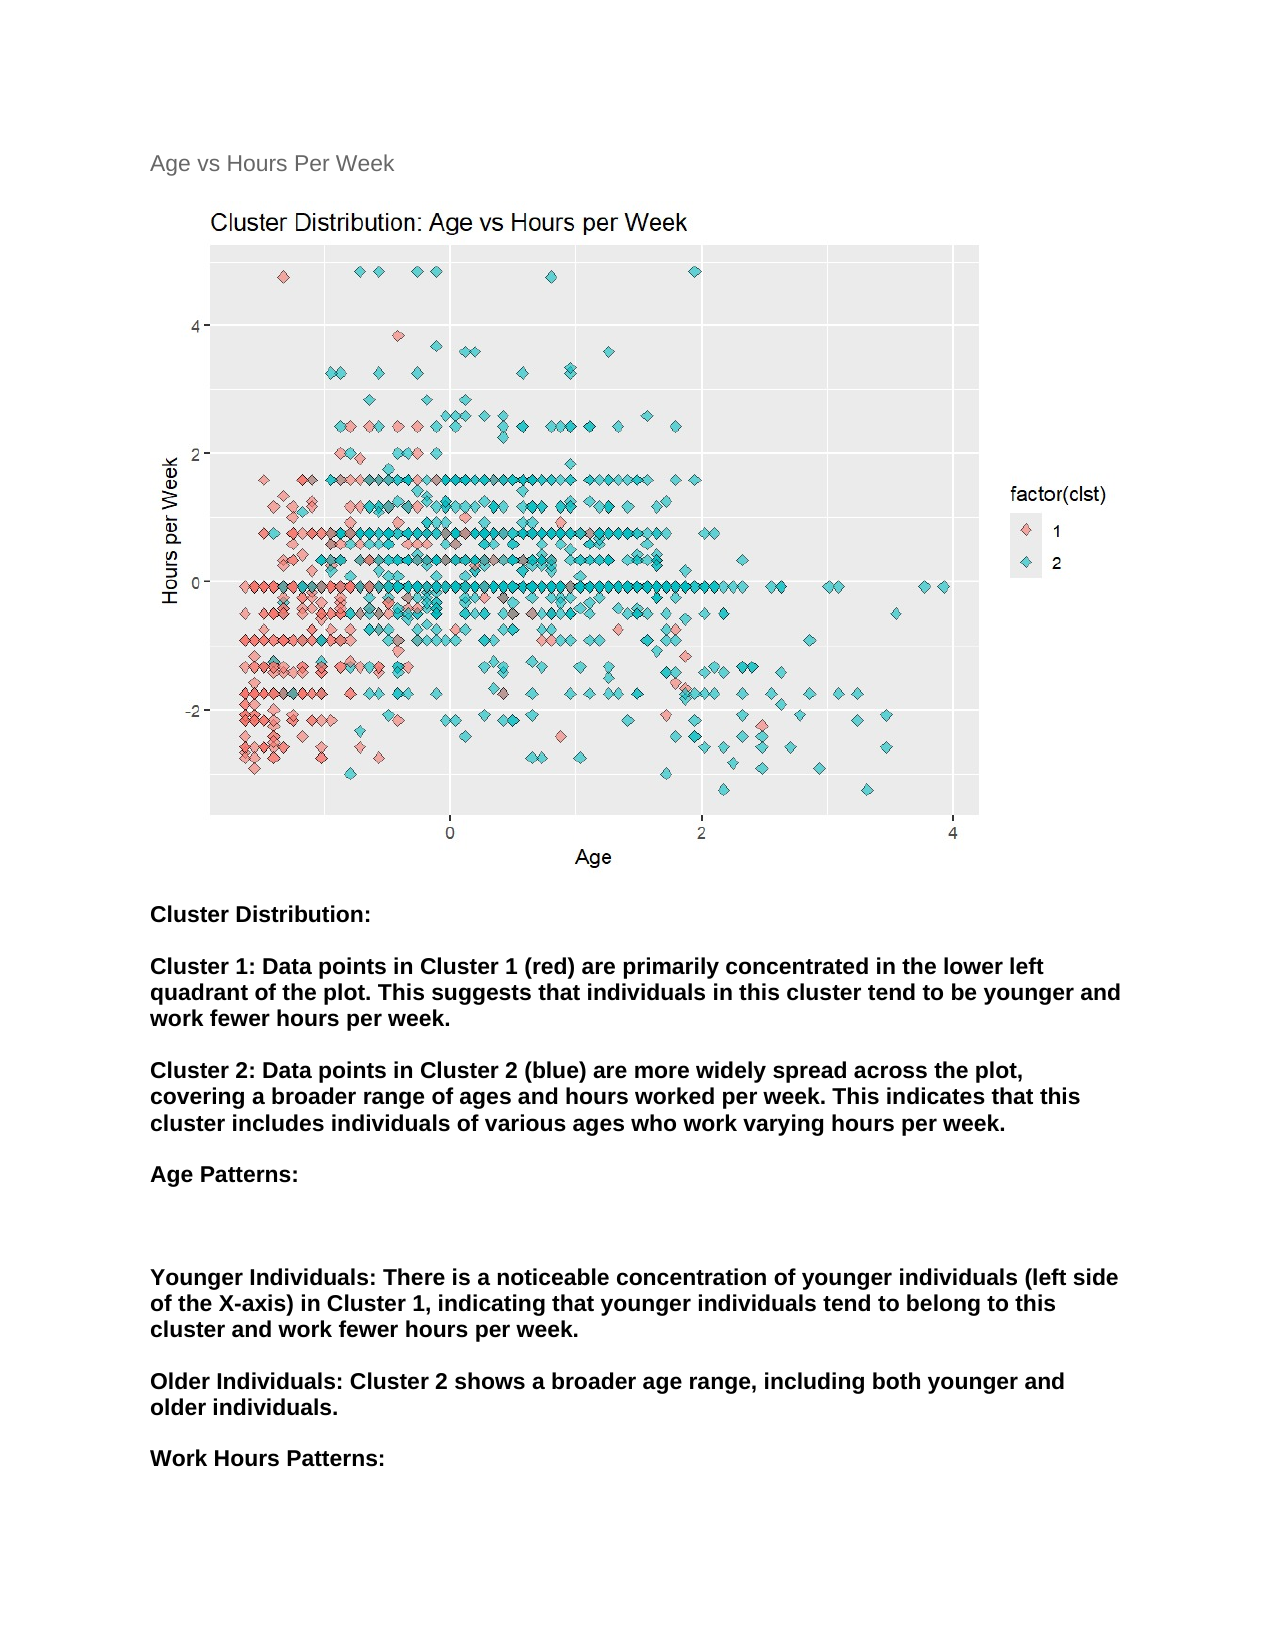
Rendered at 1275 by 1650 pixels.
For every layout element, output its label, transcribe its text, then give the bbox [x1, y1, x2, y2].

text Younger Individuals: There is a noticeable concentration of younger individuals (left side of the X-axis) in Cluster 1, indicating that younger individuals tend to belong to this cluster and work fewer hours per week. [150, 1263, 1125, 1343]
text Cluster 1: Data points in Cluster 1 (red) are primarily concentrated in the lower left quadrant of the plot. This suggests that individuals in this cluster tend to be younger and work fewer hours per week. [150, 953, 1125, 1032]
text Work Hours Patterns: [150, 1445, 1125, 1472]
text Cluster Distribution: [150, 901, 1125, 928]
text Age Patterns: [150, 1161, 1125, 1187]
text Cluster 2: Data points in Cluster 2 (blue) are more widely spread across the plot, covering a broader range of ages and hours worked per week. This indicates that this cluster includes individuals of various ages who work varying hours per week. [150, 1057, 1125, 1136]
picture [150, 201, 1125, 877]
text Older Individuals: Cluster 2 shows a broader age range, including both younger and older individuals. [150, 1368, 1125, 1420]
subtitle Age vs Hours Per Week [150, 150, 1125, 176]
